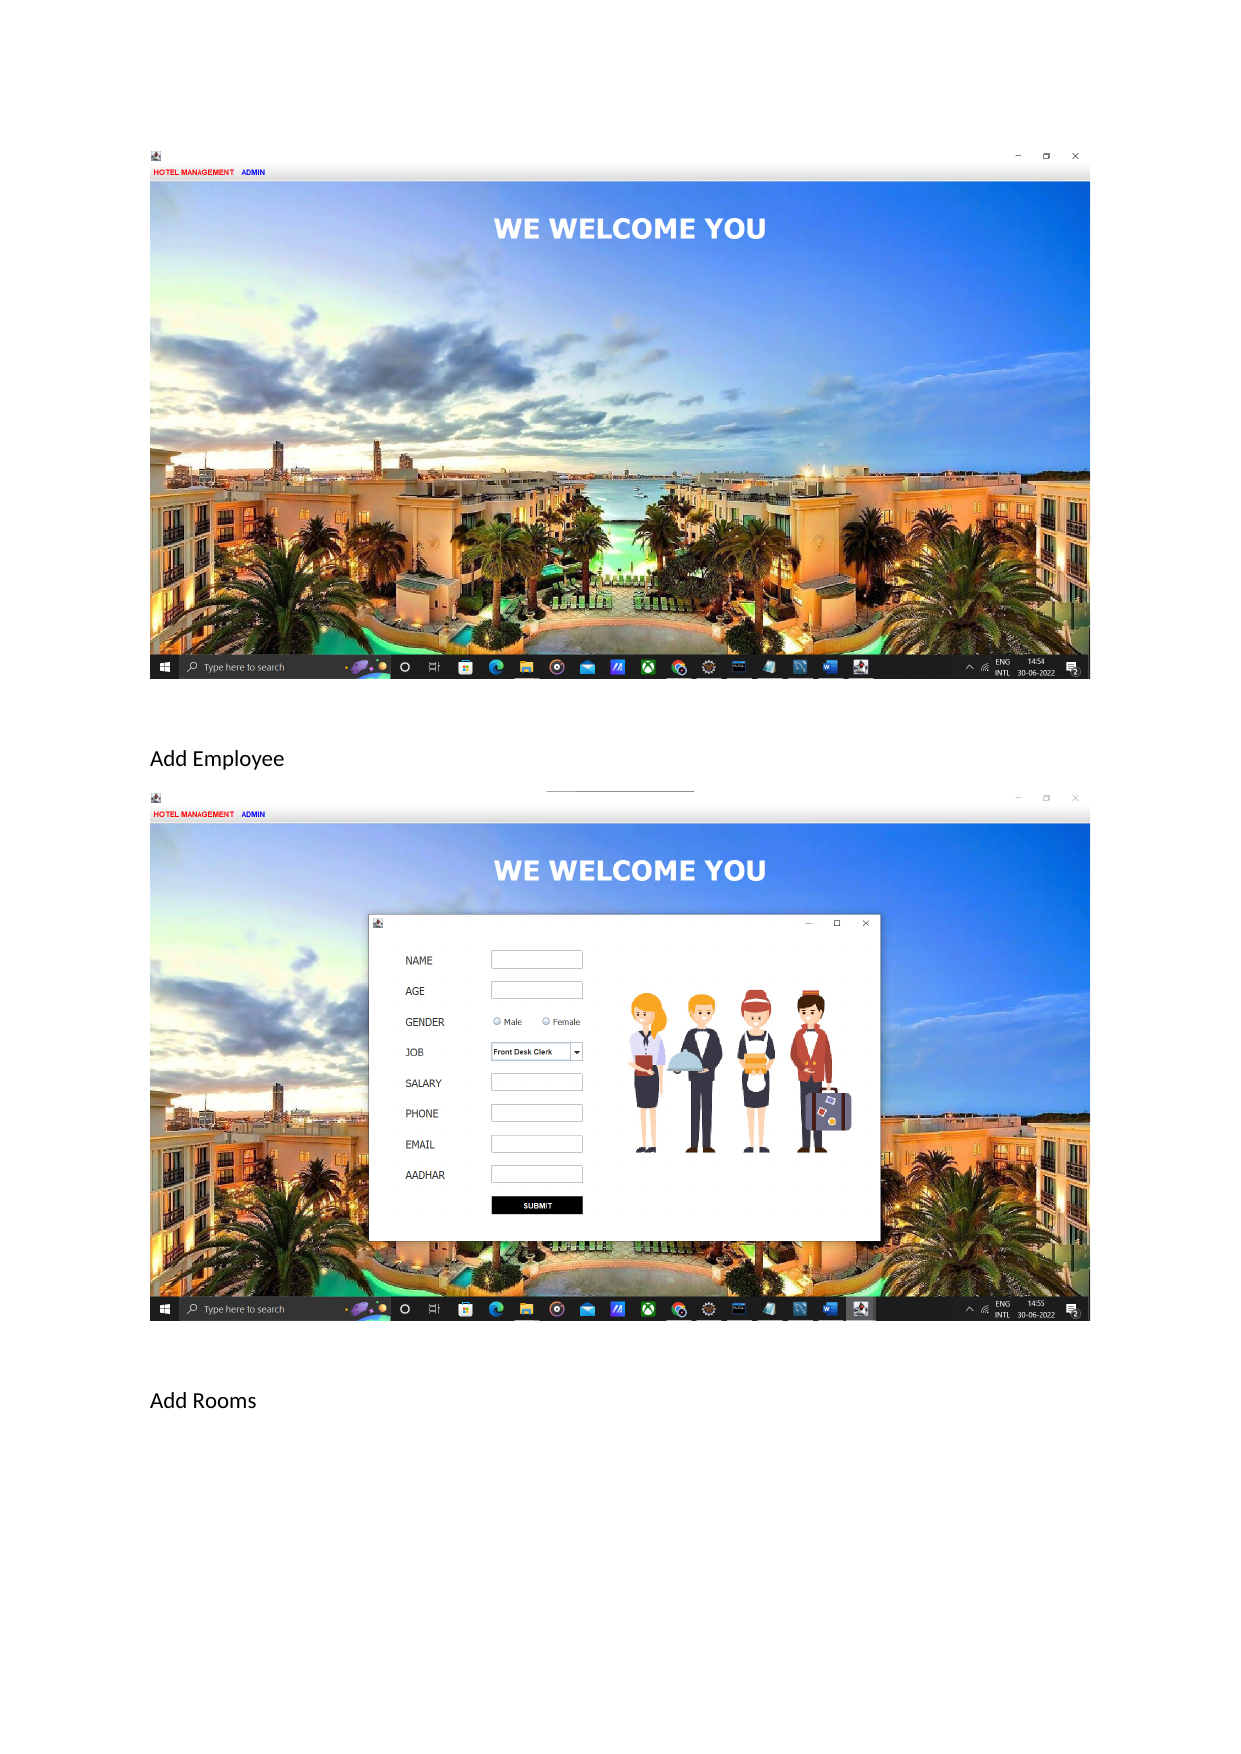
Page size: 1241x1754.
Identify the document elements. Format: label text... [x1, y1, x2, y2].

text Add Employee [150, 744, 1090, 773]
picture [150, 150, 1091, 679]
text Add Rooms [150, 1386, 1090, 1414]
picture [150, 791, 1091, 1321]
